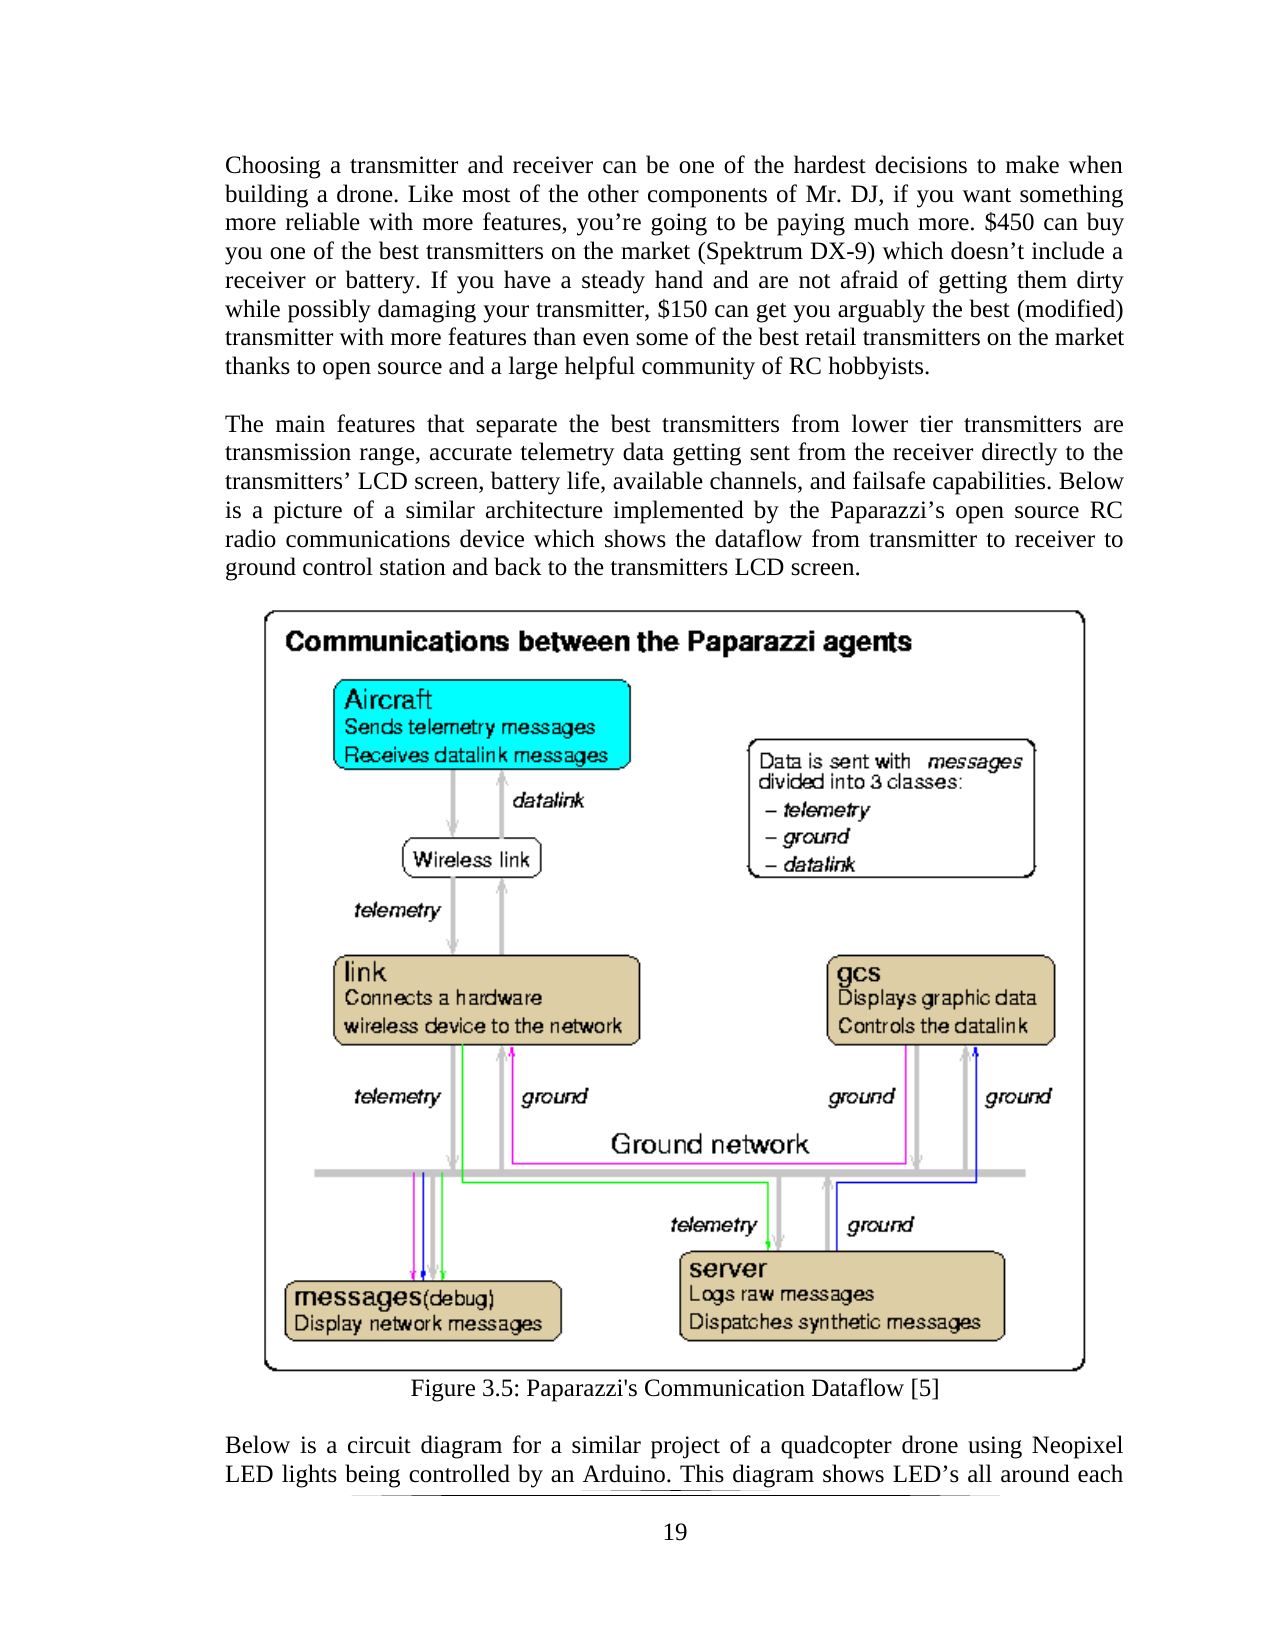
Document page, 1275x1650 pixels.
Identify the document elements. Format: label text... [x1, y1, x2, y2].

text Choosing a transmitter and receiver can be one of the hardest decisions to make when building a drone. Like most of the other components of Mr. DJ, if you want something more reliable with more features, you’re going to be paying much more. $450 can buy you one of the best transmitters on the market (Spektrum DX-9) which doesn’t include a receiver or battery. If you have a steady hand and are not afraid of getting them dirty while possibly damaging your transmitter, $150 can get you arguably the best (modified) transmitter with more features than even some of the best retail transmitters on the market thanks to open source and a large helpful community of RC hobbyists. [225, 150, 1125, 380]
text The main features that separate the best transmitters from lower tier transmitters are transmission range, accurate telemetry data getting sent from the receiver directly to the transmitters’ LCD screen, battery life, available channels, and failsafe capabilities. Below is a picture of a similar architecture implemented by the Paparazzi’s open source RC radio communications device which shows the dataflow from transmitter to receiver to ground control station and back to the transmitters LCD screen. [225, 409, 1125, 581]
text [225, 1430, 1125, 1488]
text Figure 3.5: Paparazzi's Communication Dataflow [5] [225, 1373, 1125, 1401]
picture [263, 610, 1087, 1373]
